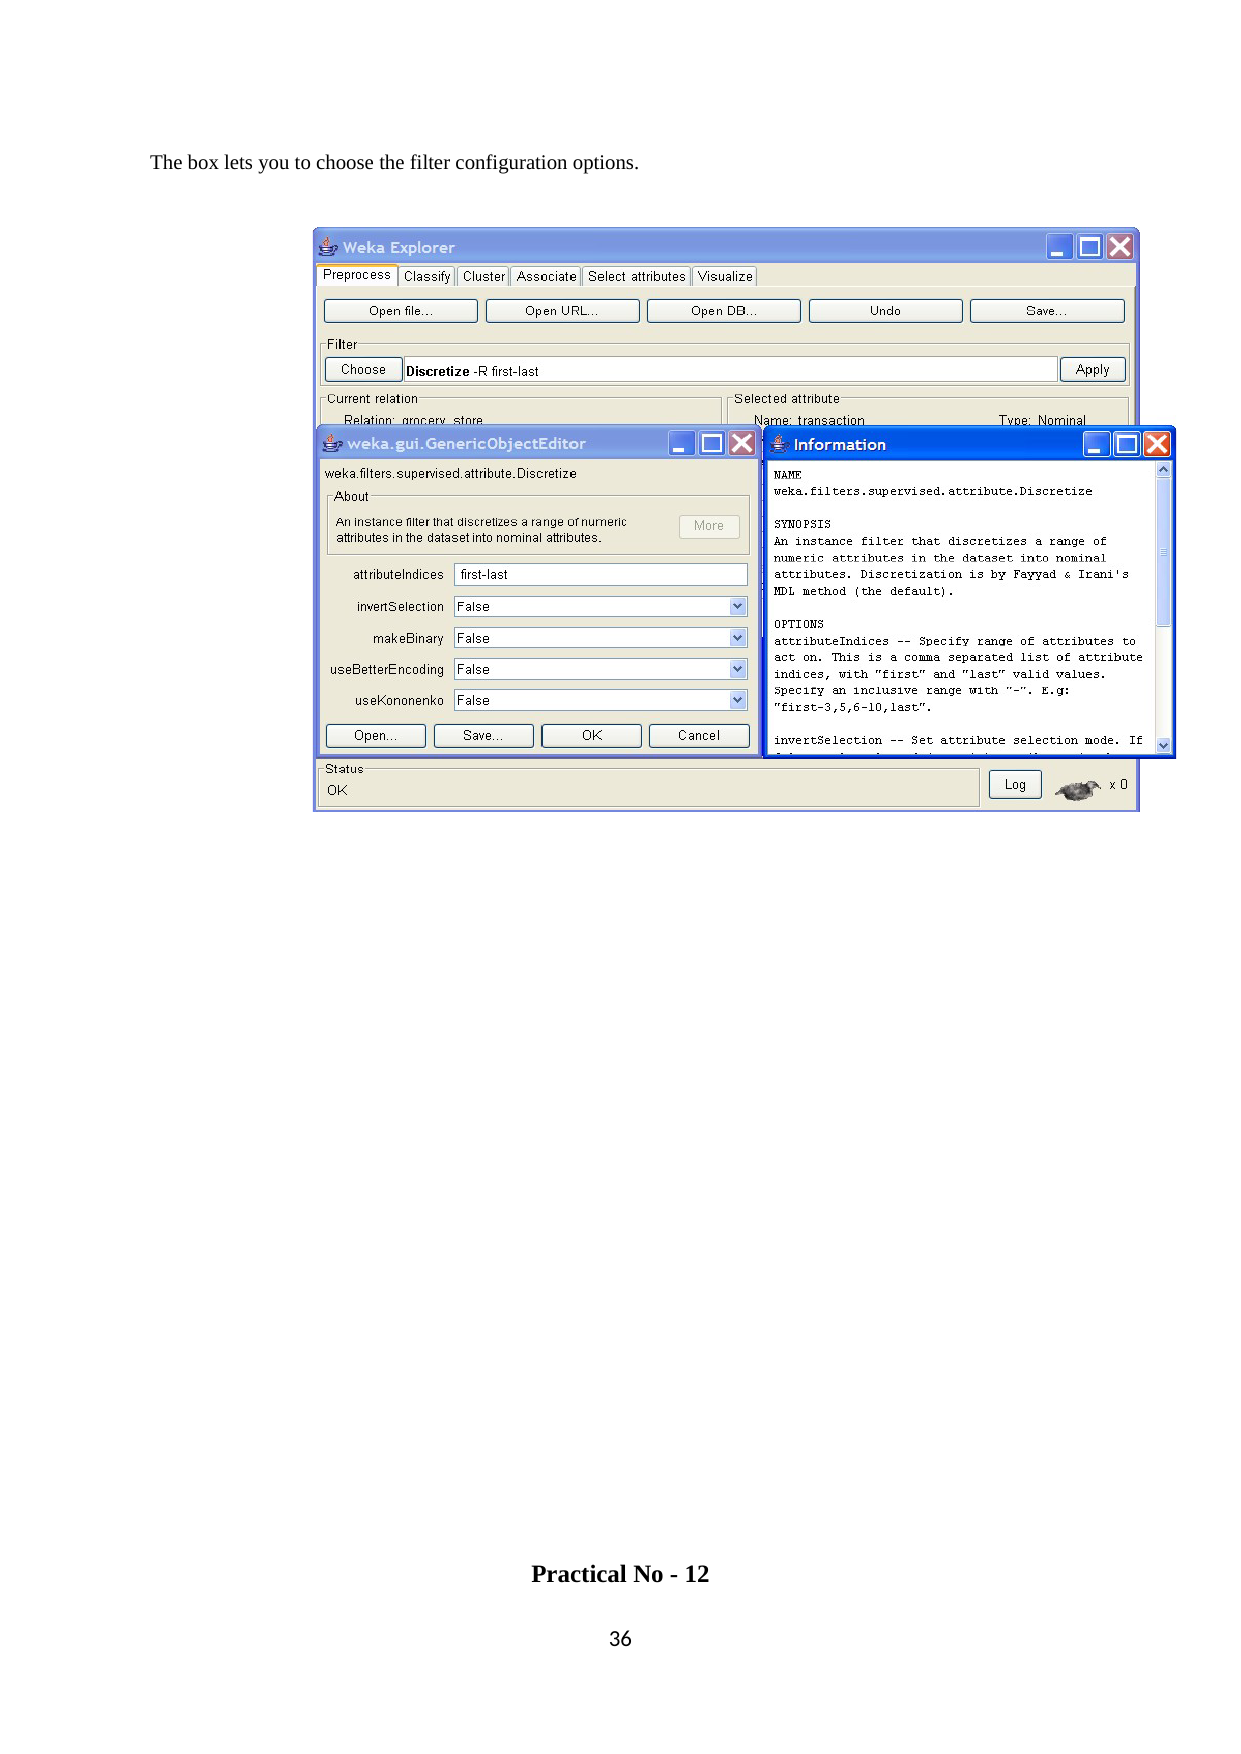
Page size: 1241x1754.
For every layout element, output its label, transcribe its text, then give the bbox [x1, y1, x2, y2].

text Practical No - 12 [150, 1559, 1090, 1588]
text The box lets you to choose the filter configuration options. [150, 150, 1090, 174]
